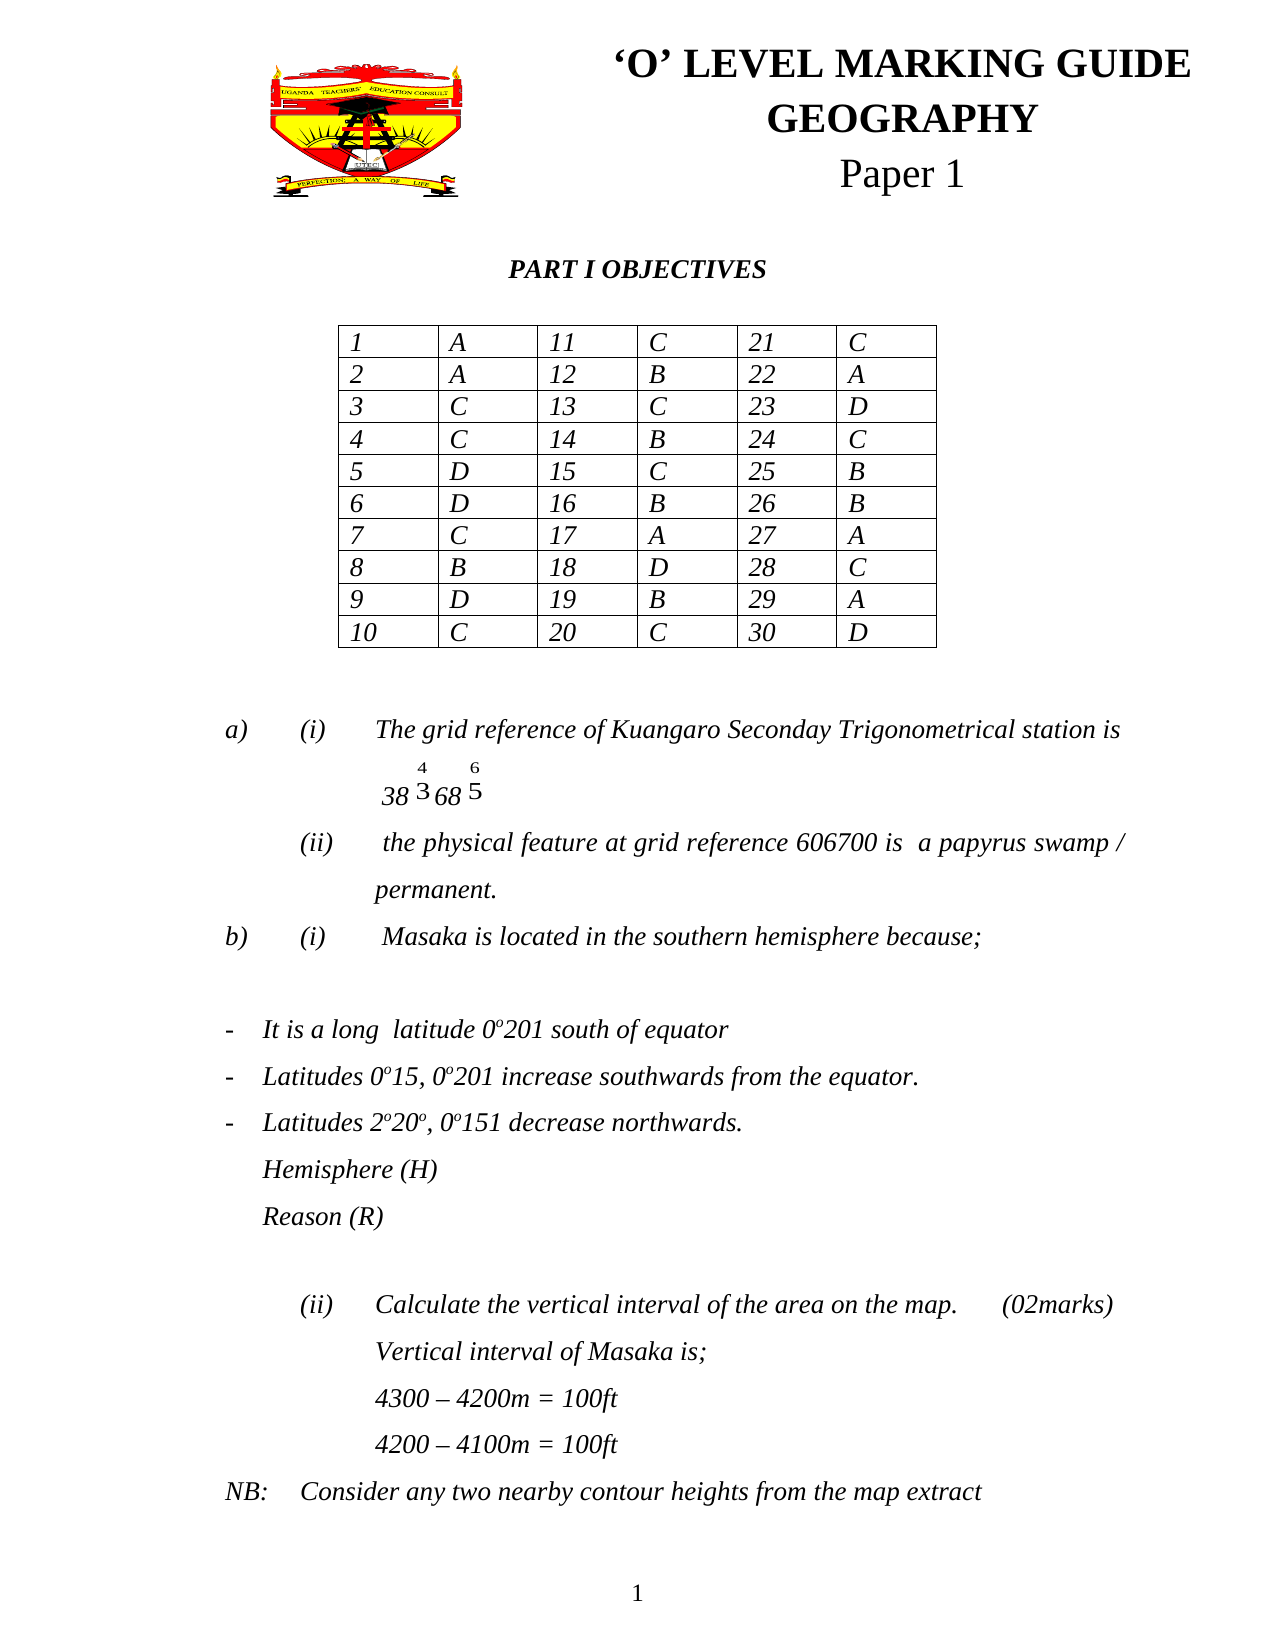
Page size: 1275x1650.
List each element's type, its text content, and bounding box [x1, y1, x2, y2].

list Latitudes 2o20o, 0o151 decrease northwards. [225, 1107, 1125, 1138]
table_cell 13 [538, 391, 637, 422]
table_cell D [837, 616, 936, 647]
table_cell 25 [738, 455, 836, 486]
text PART I OBJECTIVES [150, 254, 1125, 285]
table_cell 22 [738, 358, 836, 389]
table_header A [439, 326, 537, 357]
text 4200 – 4100m = 100ft [300, 1428, 1125, 1460]
table_cell C [837, 551, 936, 583]
table_cell C [638, 455, 737, 486]
table_cell A [638, 519, 737, 550]
table_cell A [837, 519, 936, 550]
table_cell C [439, 391, 537, 422]
table_cell C [439, 423, 537, 454]
table_cell 14 [538, 423, 637, 454]
table_cell A [837, 358, 936, 389]
table_cell C [439, 616, 537, 647]
table_cell 16 [538, 487, 637, 518]
text (ii) the physical feature at grid reference 606700 is a papyrus swamp / permanent. [300, 827, 1125, 904]
table_cell 27 [738, 519, 836, 550]
table_cell 18 [538, 551, 637, 583]
table_cell 29 [738, 584, 836, 615]
list Latitudes 0o15, 0o201 increase southwards from the equator. [225, 1060, 1125, 1091]
list It is a long latitude 0o201 south of equator [225, 1013, 1125, 1044]
table_cell A [837, 584, 936, 615]
table_cell C [837, 423, 936, 454]
table_header 21 [738, 326, 836, 357]
table_cell B [837, 455, 936, 486]
list Hemisphere (H) [262, 1153, 1125, 1184]
table_cell 2 [339, 358, 438, 389]
table_cell 10 [339, 616, 438, 647]
text NB: Consider any two nearby contour heights from the map extract [150, 1475, 1125, 1506]
text b) (i) Masaka is located in the southern hemisphere because; [225, 920, 1125, 951]
table_header 1 [339, 326, 438, 357]
table_cell 4 [339, 423, 438, 454]
table_cell 26 [738, 487, 836, 518]
table_cell 12 [538, 358, 637, 389]
text 4300 – 4200m = 100ft [225, 1382, 1125, 1413]
table_header C [837, 326, 936, 357]
table_cell D [439, 455, 537, 486]
table_cell C [638, 616, 737, 647]
table_cell B [837, 487, 936, 518]
table_cell 5 [339, 455, 438, 486]
table_cell A [439, 358, 537, 389]
table_cell 24 [738, 423, 836, 454]
table_cell 19 [538, 584, 637, 615]
list Reason (R) [262, 1200, 1125, 1231]
table_cell 8 [339, 551, 438, 583]
table_cell 15 [538, 455, 637, 486]
table_cell D [439, 487, 537, 518]
table_cell 3 [339, 391, 438, 422]
text a) (i) The grid reference of Kuangaro Seconday Trigonometrical station is [225, 713, 1125, 744]
table_cell D [439, 584, 537, 615]
table_cell B [439, 551, 537, 583]
table_cell D [638, 551, 737, 583]
text Vertical interval of Masaka is; [300, 1335, 1125, 1366]
table_cell 30 [738, 616, 836, 647]
table_cell 17 [538, 519, 637, 550]
table_header C [638, 326, 737, 357]
text (ii) Calculate the vertical interval of the area on the map. (02marks) [225, 1288, 1125, 1320]
table_cell B [638, 584, 737, 615]
table_cell B [638, 358, 737, 389]
table_header 11 [538, 326, 637, 357]
table_cell B [638, 423, 737, 454]
text 38 68 [300, 760, 1125, 811]
table_cell C [439, 519, 537, 550]
table_cell B [638, 487, 737, 518]
table_cell 9 [339, 584, 438, 615]
table_cell 20 [538, 616, 637, 647]
table_cell 28 [738, 551, 836, 583]
table_cell 7 [339, 519, 438, 550]
table_cell D [837, 391, 936, 422]
table_cell 23 [738, 391, 836, 422]
table_cell C [638, 391, 737, 422]
table_cell 6 [339, 487, 438, 518]
